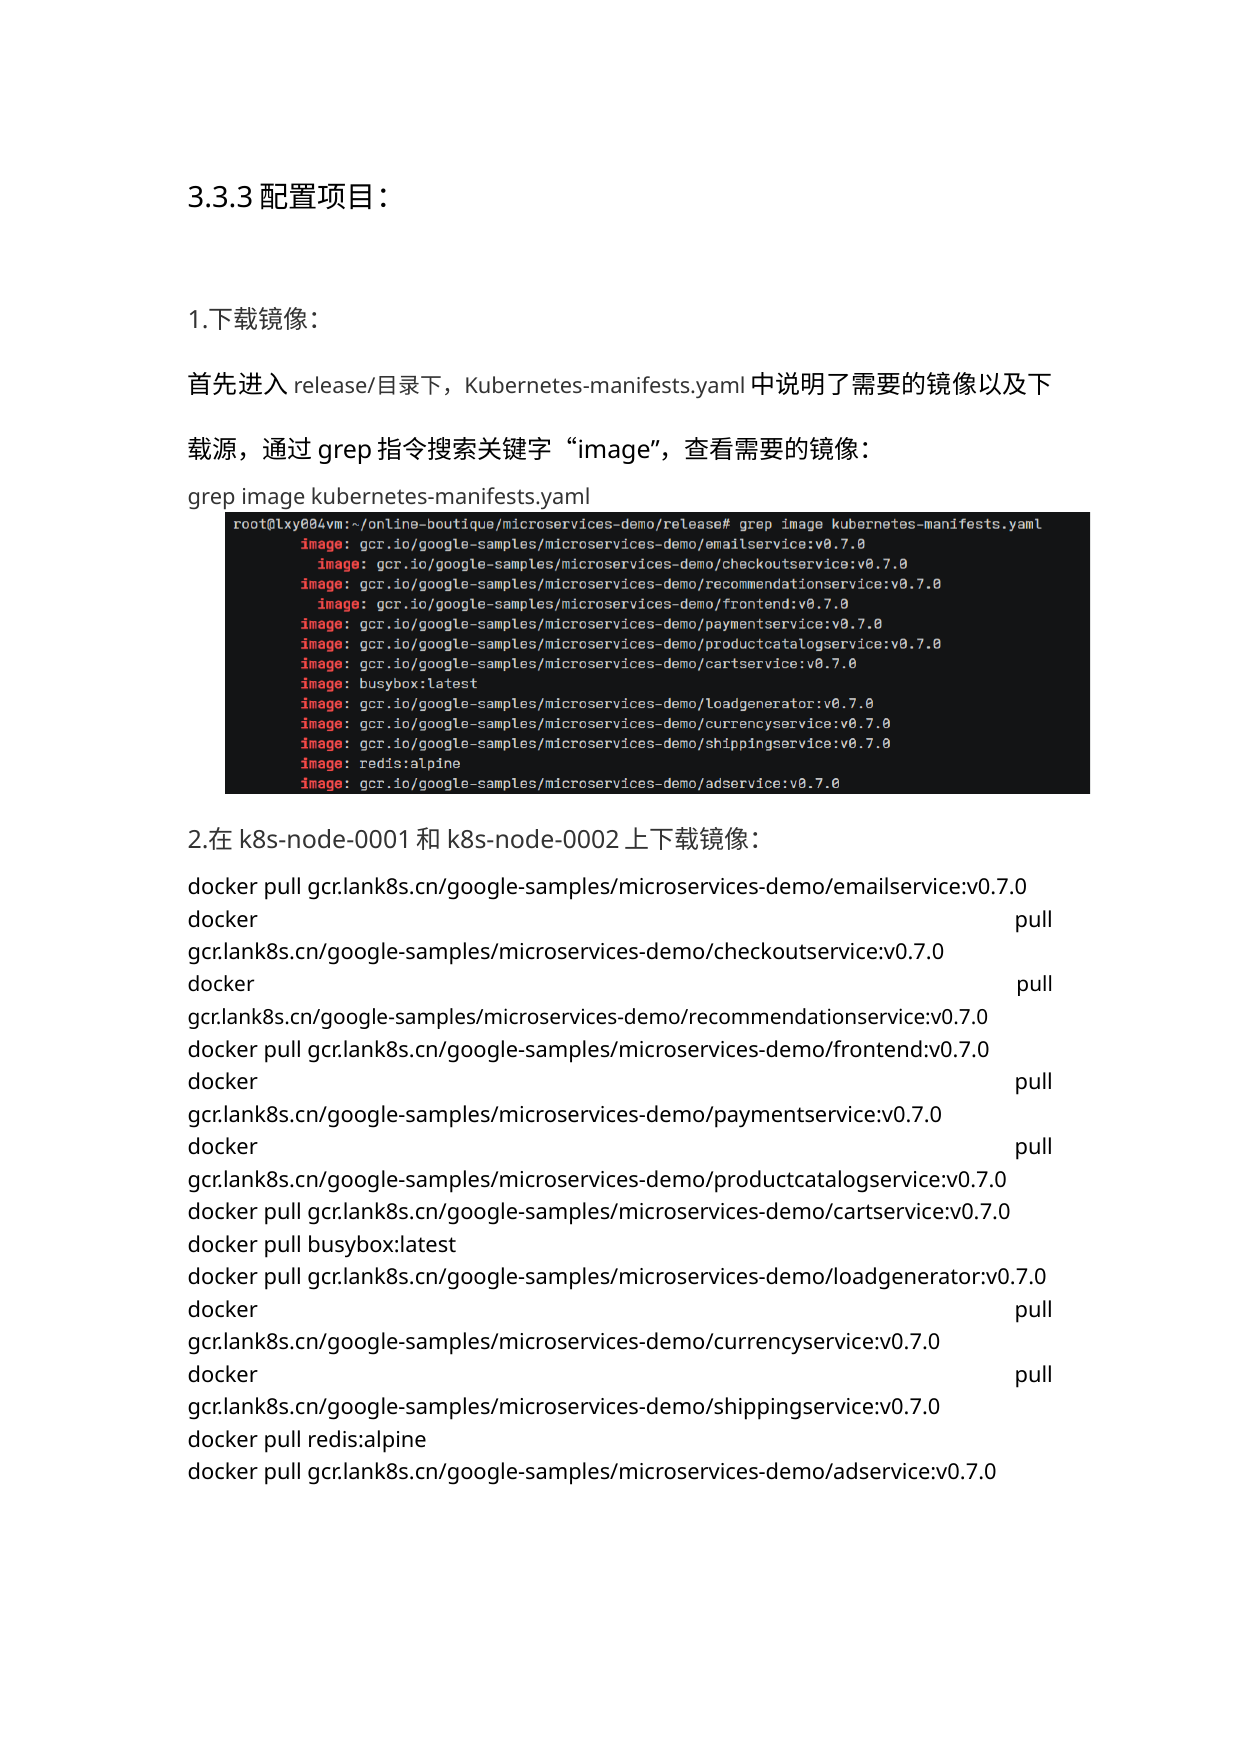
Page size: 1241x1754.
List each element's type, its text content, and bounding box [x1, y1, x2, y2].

text docker pull gcr.lank8s.cn/google-samples/microservices-demo/shippingservice:v0.7.0 [187, 1357, 1053, 1422]
text docker pull gcr.lank8s.cn/google-samples/microservices-demo/loadgenerator:v0.7.0 [187, 1260, 1053, 1292]
text docker pull gcr.lank8s.cn/google-samples/microservices-demo/recommendationservice:v0.7.0 [187, 967, 1053, 1032]
text grep image kubernetes-manifests.yaml [187, 480, 1053, 512]
picture [225, 512, 1091, 794]
text docker pull gcr.lank8s.cn/google-samples/microservices-demo/cartservice:v0.7.0 [187, 1195, 1053, 1227]
text docker pull gcr.lank8s.cn/google-samples/microservices-demo/paymentservice:v0.7.0 [187, 1065, 1053, 1130]
subtitle 3.3.3配置项目： [187, 162, 1053, 227]
text docker pull gcr.lank8s.cn/google-samples/microservices-demo/adservice:v0.7.0 [187, 1455, 1053, 1487]
text docker pull gcr.lank8s.cn/google-samples/microservices-demo/frontend:v0.7.0 [187, 1032, 1053, 1065]
text docker pull gcr.lank8s.cn/google-samples/microservices-demo/checkoutservice:v0.7.0 [187, 902, 1053, 967]
text docker pull gcr.lank8s.cn/google-samples/microservices-demo/productcatalogservice:v0.7.0 [187, 1130, 1053, 1195]
text 1.下载镜像： [187, 285, 1053, 350]
text docker pull redis:alpine [187, 1422, 1053, 1455]
text docker pull gcr.lank8s.cn/google-samples/microservices-demo/emailservice:v0.7.0 [187, 870, 1053, 902]
text 首先进入release/目录下，Kubernetes-manifests.yaml中说明了需要的镜像以及下载源，通过grep指令搜索关键字“image”，查看需要的镜像： [187, 350, 1053, 480]
text docker pull gcr.lank8s.cn/google-samples/microservices-demo/currencyservice:v0.7.0 [187, 1292, 1053, 1357]
text docker pull busybox:latest [187, 1227, 1053, 1260]
text 2.在k8s-node-0001和k8s-node-0002上下载镜像： [187, 805, 1053, 870]
